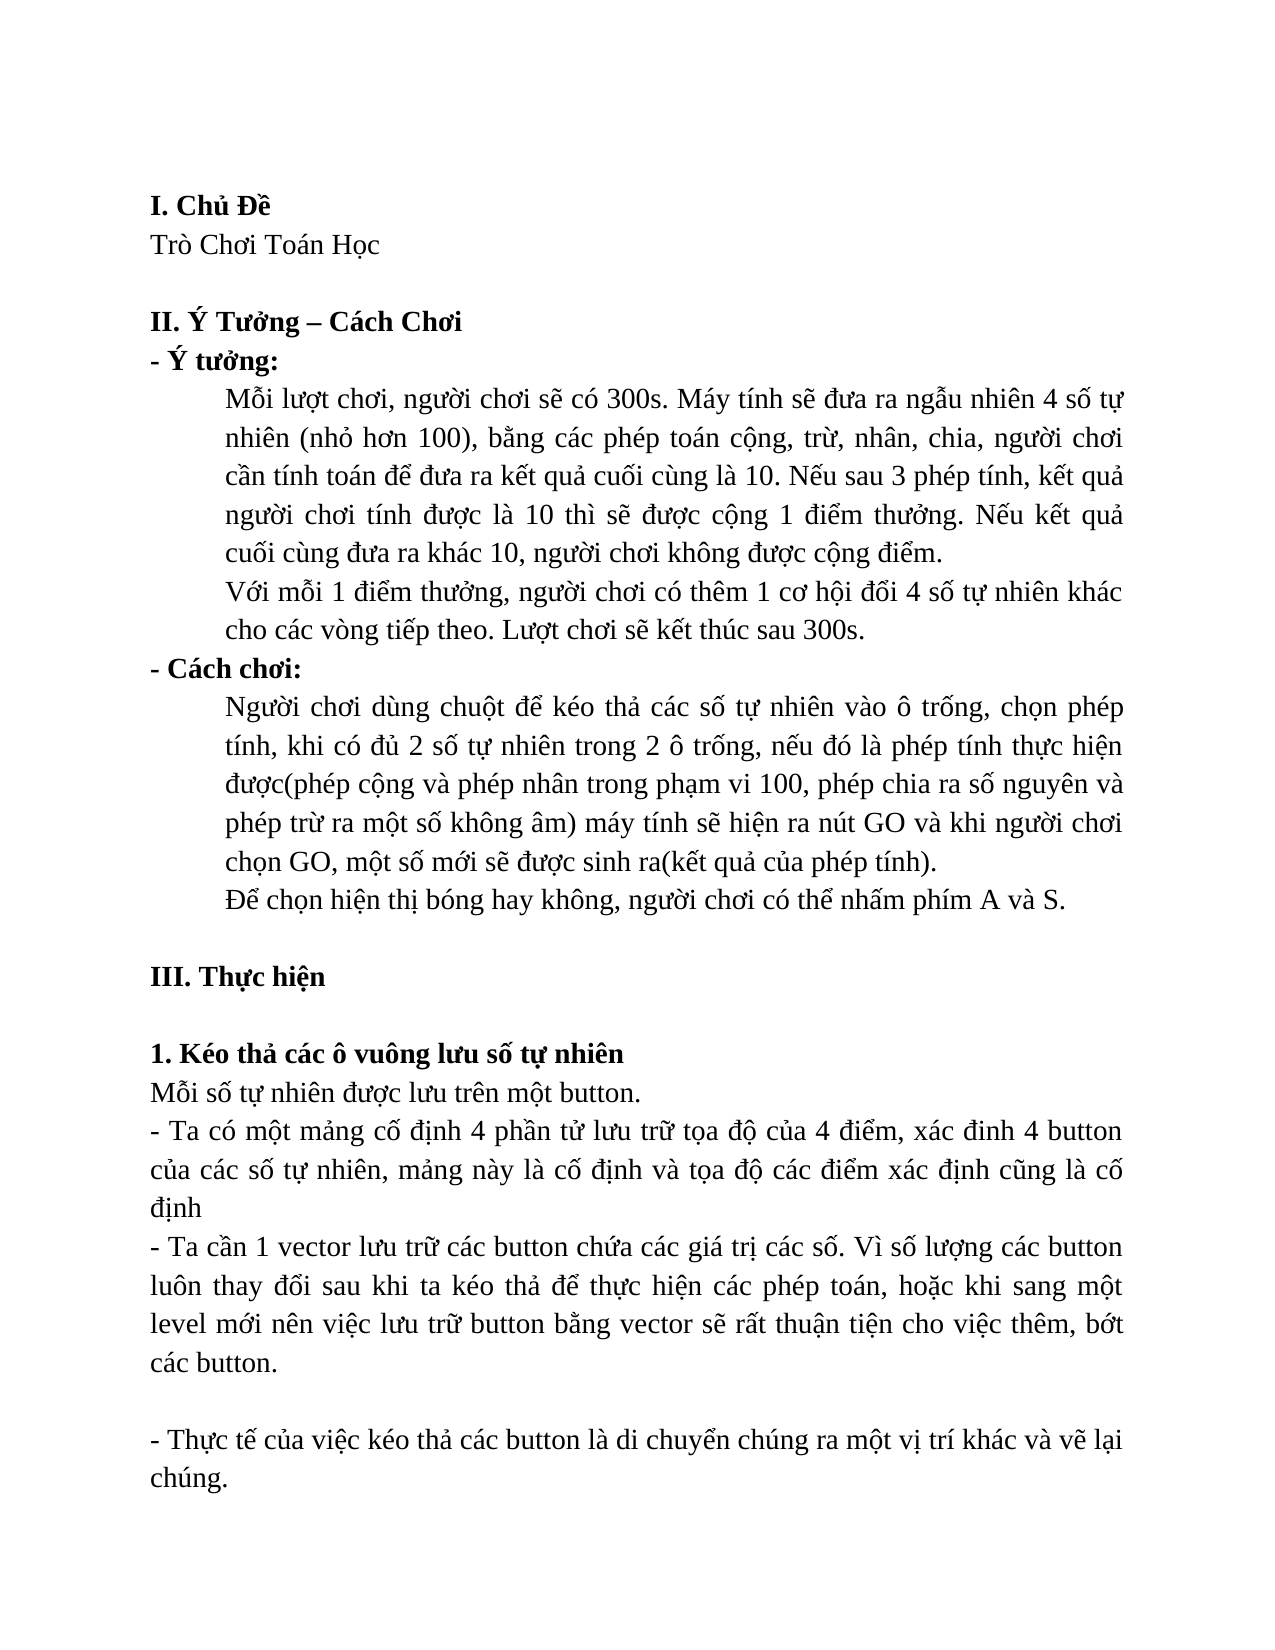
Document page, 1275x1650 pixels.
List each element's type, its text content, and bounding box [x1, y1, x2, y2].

text II. Ý Tưởng – Cách Chơi [150, 304, 1125, 338]
text Với mỗi 1 điểm thưởng, người chơi có thêm 1 cơ hội đổi 4 số tự nhiên khác cho các vòng tiếp theo. Lượt chơi sẽ kết thúc sau 300s. [225, 574, 1125, 646]
text - Thực tế của việc kéo thả các button là di chuyển chúng ra một vị trí khác và vẽ lại chúng. [150, 1422, 1125, 1494]
text Trò Chơi Toán Học [150, 227, 1125, 261]
text I. Chủ Đề [150, 188, 1125, 222]
text - Ta cần 1 vector lưu trữ các button chứa các giá trị các số. Vì số lượng các button luôn thay đổi sau khi ta kéo thả để thực hiện các phép toán, hoặc khi sang một level mới nên việc lưu trữ button bằng vector sẽ rất thuận tiện cho việc thêm, bớt các button. [150, 1229, 1125, 1378]
text - Ý tưởng: [150, 343, 1125, 376]
text Mỗi lượt chơi, người chơi sẽ có 300s. Máy tính sẽ đưa ra ngẫu nhiên 4 số tự nhiên (nhỏ hơn 100), bằng các phép toán cộng, trừ, nhân, chia, người chơi cần tính toán để đưa ra kết quả cuối cùng là 10. Nếu sau 3 phép tính, kết quả người chơi tính được là 10 thì sẽ được cộng 1 điểm thưởng. Nếu kết quả cuối cùng đưa ra khác 10, người chơi không được cộng điểm. [225, 381, 1125, 569]
text Người chơi dùng chuột để kéo thả các số tự nhiên vào ô trống, chọn phép tính, khi có đủ 2 số tự nhiên trong 2 ô trống, nếu đó là phép tính thực hiện được(phép cộng và phép nhân trong phạm vi 100, phép chia ra số nguyên và phép trừ ra một số không âm) máy tính sẽ hiện ra nút GO và khi người chơi chọn GO, một số mới sẽ được sinh ra(kết quả của phép tính). [225, 689, 1125, 877]
text Mỗi số tự nhiên được lưu trên một button. [150, 1075, 1125, 1108]
text - Ta có một mảng cố định 4 phần tử lưu trữ tọa độ của 4 điểm, xác đinh 4 button của các số tự nhiên, mảng này là cố định và tọa độ các điểm xác định cũng là cố định [150, 1113, 1125, 1224]
text 1. Kéo thả các ô vuông lưu số tự nhiên [150, 1036, 1125, 1070]
text Để chọn hiện thị bóng hay không, người chơi có thể nhấm phím A và S. [225, 882, 1125, 916]
text III. Thực hiện [150, 959, 1125, 993]
text - Cách chơi: [150, 651, 1125, 684]
